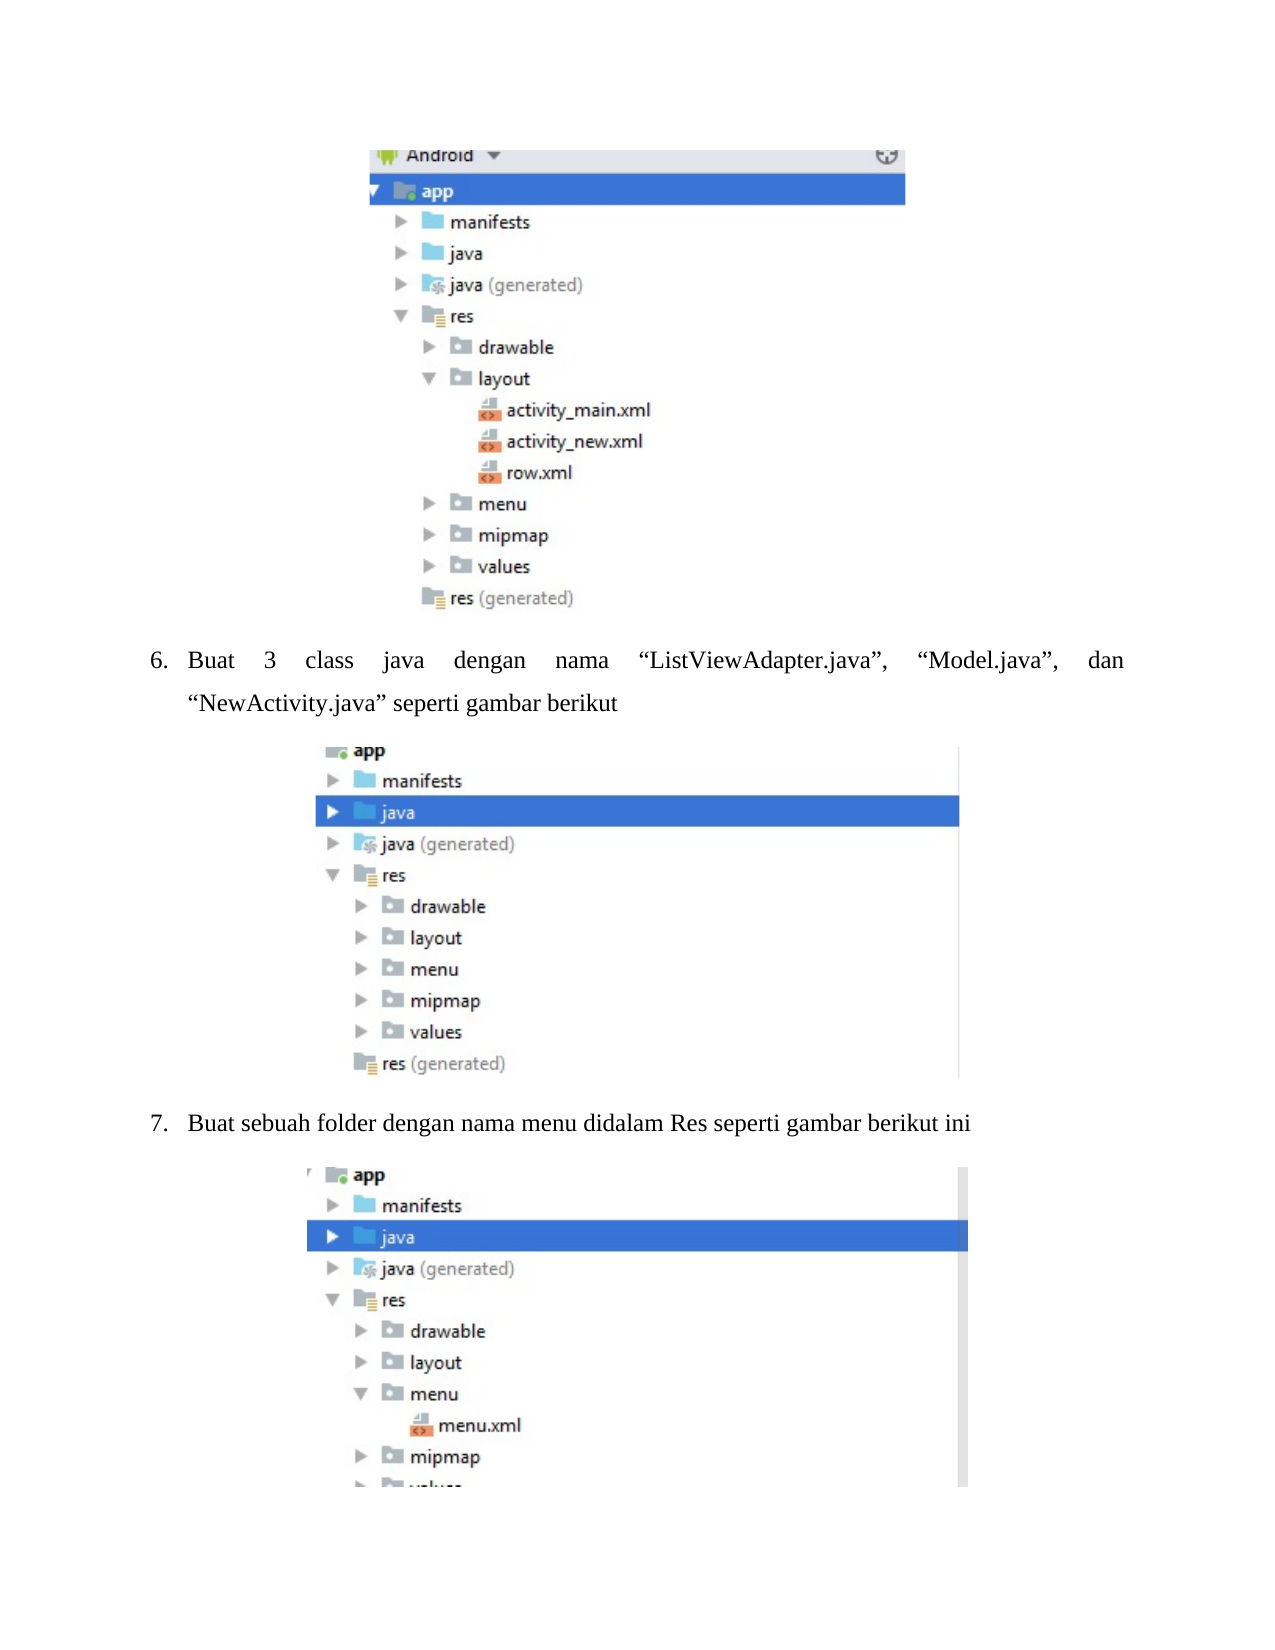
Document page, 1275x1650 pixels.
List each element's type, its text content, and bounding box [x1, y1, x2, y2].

picture [315, 747, 960, 1078]
list Buat sebuah folder dengan nama menu didalam Res seperti gambar berikut ini [150, 1108, 1125, 1137]
picture [369, 150, 906, 614]
list Buat 3 class java dengan nama “ListViewAdapter.java”, “Model.java”, dan “NewActivity.java” seperti gambar berikut [150, 645, 1125, 717]
picture [307, 1167, 968, 1487]
